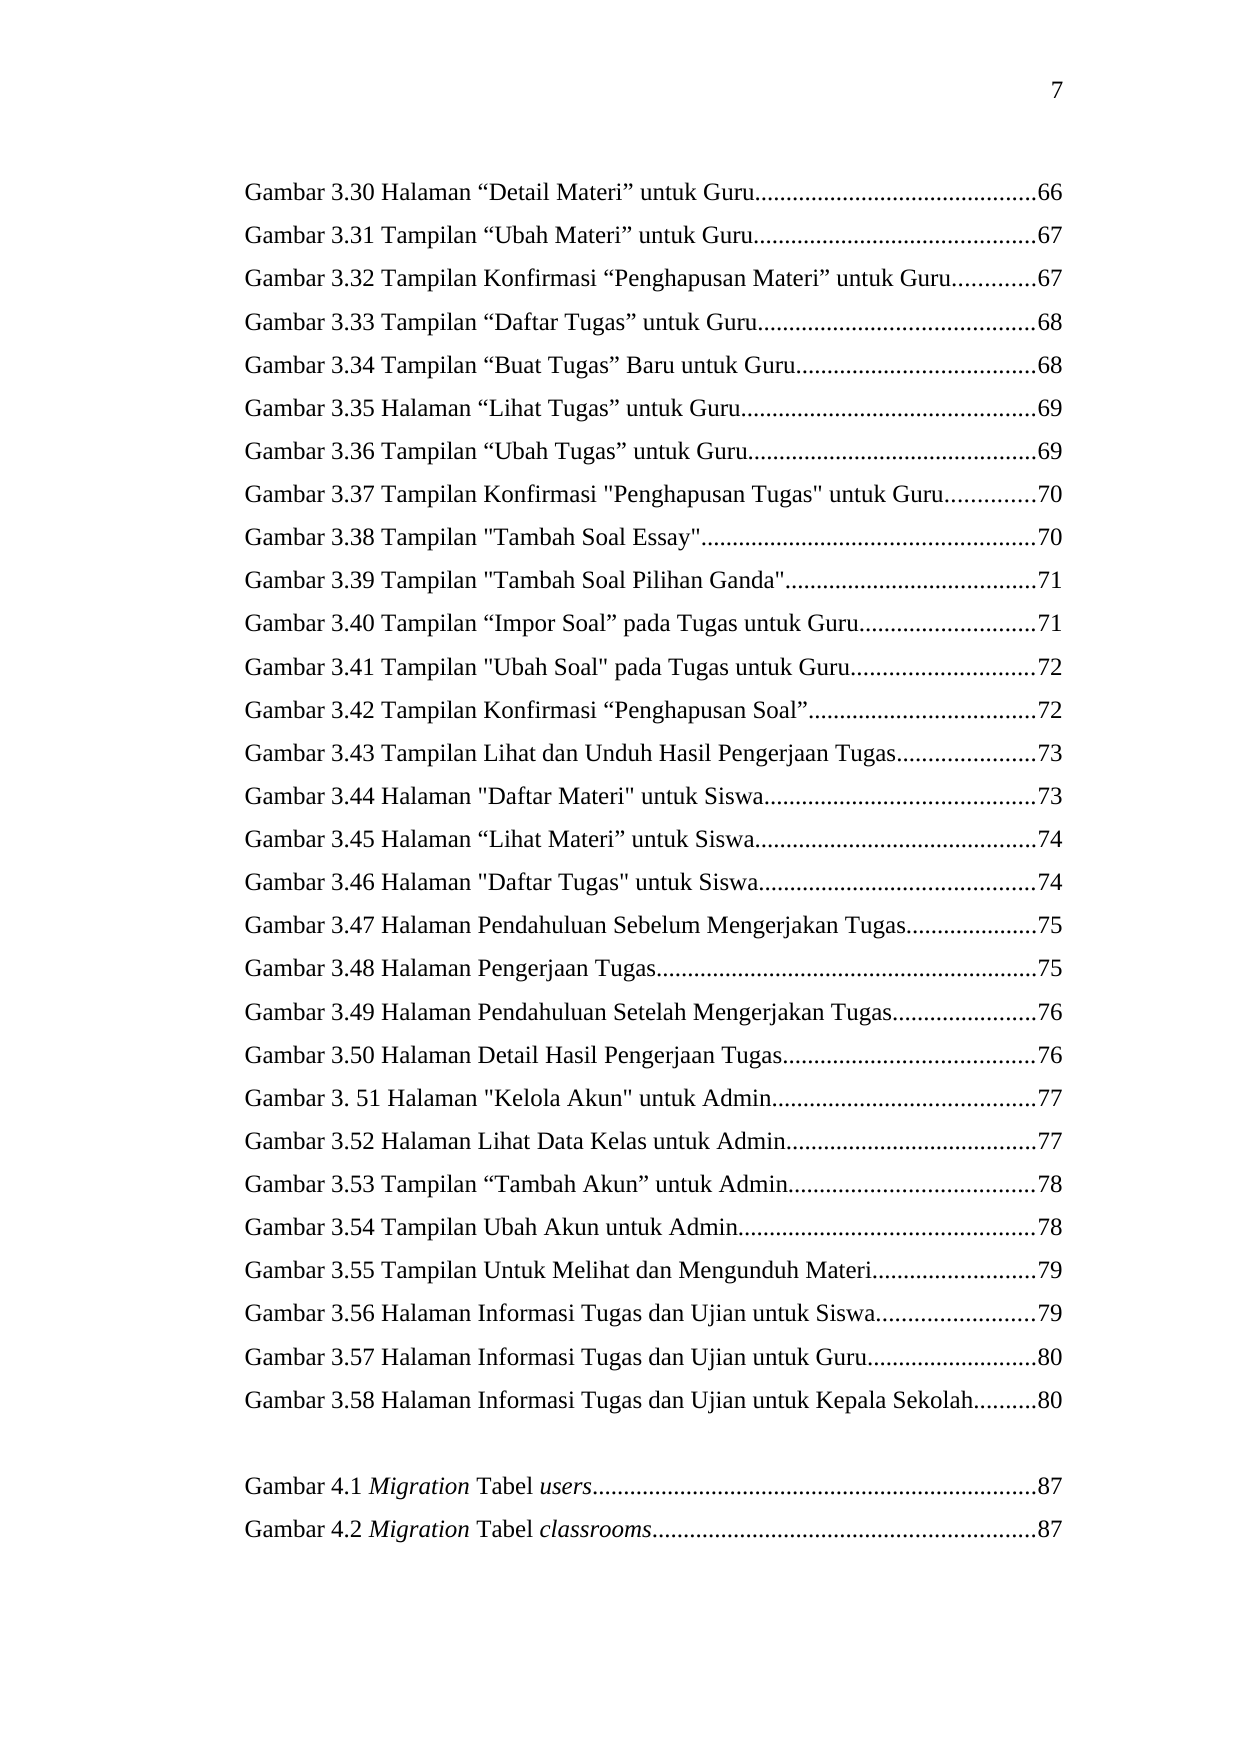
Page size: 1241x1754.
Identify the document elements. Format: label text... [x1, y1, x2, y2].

text Gambar 3.50 Halaman Detail Hasil Pengerjaan Tugas 76 [207, 1040, 1063, 1068]
text Gambar 3.40 Tampilan “Impor Soal” pada Tugas untuk Guru 71 [207, 608, 1063, 637]
text Gambar 3.57 Halaman Informasi Tugas dan Ujian untuk Guru 80 [207, 1342, 1063, 1370]
text Gambar 3.53 Tampilan “Tambah Akun” untuk Admin 78 [207, 1169, 1063, 1198]
text Gambar 3.34 Tampilan “Buat Tugas” Baru untuk Guru 68 [207, 350, 1063, 378]
text Gambar 3.32 Tampilan Konfirmasi “Penghapusan Materi” untuk Guru 67 [207, 263, 1063, 292]
text Gambar 3.42 Tampilan Konfirmasi “Penghapusan Soal” 72 [207, 695, 1063, 723]
text Gambar 4.2 Migration Tabel classrooms 87 [207, 1514, 1063, 1543]
text Gambar 3.46 Halaman "Daftar Tugas" untuk Siswa 74 [207, 867, 1063, 896]
text Gambar 4.1 Migration Tabel users 87 [207, 1471, 1063, 1500]
text Gambar 3.43 Tampilan Lihat dan Unduh Hasil Pengerjaan Tugas 73 [207, 738, 1063, 767]
text Gambar 3.36 Tampilan “Ubah Tugas” untuk Guru 69 [207, 436, 1063, 465]
text Gambar 3.44 Halaman "Daftar Materi" untuk Siswa 73 [207, 781, 1063, 810]
text Gambar 3.41 Tampilan "Ubah Soal" pada Tugas untuk Guru 72 [207, 652, 1063, 680]
text Gambar 3. 51 Halaman "Kelola Akun" untuk Admin 77 [207, 1083, 1063, 1112]
text Gambar 3.48 Halaman Pengerjaan Tugas 75 [207, 953, 1063, 982]
text Gambar 3.38 Tampilan "Tambah Soal Essay" 70 [207, 522, 1063, 551]
text Gambar 3.30 Halaman “Detail Materi” untuk Guru 66 [207, 177, 1063, 206]
text Gambar 3.33 Tampilan “Daftar Tugas” untuk Guru 68 [207, 307, 1063, 335]
text Gambar 3.47 Halaman Pendahuluan Sebelum Mengerjakan Tugas 75 [207, 910, 1063, 939]
text Gambar 3.39 Tampilan "Tambah Soal Pilihan Ganda" 71 [207, 565, 1063, 594]
text Gambar 3.35 Halaman “Lihat Tugas” untuk Guru 69 [207, 393, 1063, 422]
text Gambar 3.49 Halaman Pendahuluan Setelah Mengerjakan Tugas 76 [207, 997, 1063, 1025]
text Gambar 3.54 Tampilan Ubah Akun untuk Admin 78 [207, 1212, 1063, 1241]
text Gambar 3.52 Halaman Lihat Data Kelas untuk Admin 77 [207, 1126, 1063, 1155]
text Gambar 3.37 Tampilan Konfirmasi "Penghapusan Tugas" untuk Guru 70 [207, 479, 1063, 508]
text Gambar 3.55 Tampilan Untuk Melihat dan Mengunduh Materi 79 [207, 1255, 1063, 1284]
text Gambar 3.58 Halaman Informasi Tugas dan Ujian untuk Kepala Sekolah 80 [207, 1385, 1063, 1413]
text Gambar 3.45 Halaman “Lihat Materi” untuk Siswa 74 [207, 824, 1063, 853]
text Gambar 3.56 Halaman Informasi Tugas dan Ujian untuk Siswa 79 [207, 1298, 1063, 1327]
text Gambar 3.31 Tampilan “Ubah Materi” untuk Guru 67 [207, 220, 1063, 249]
